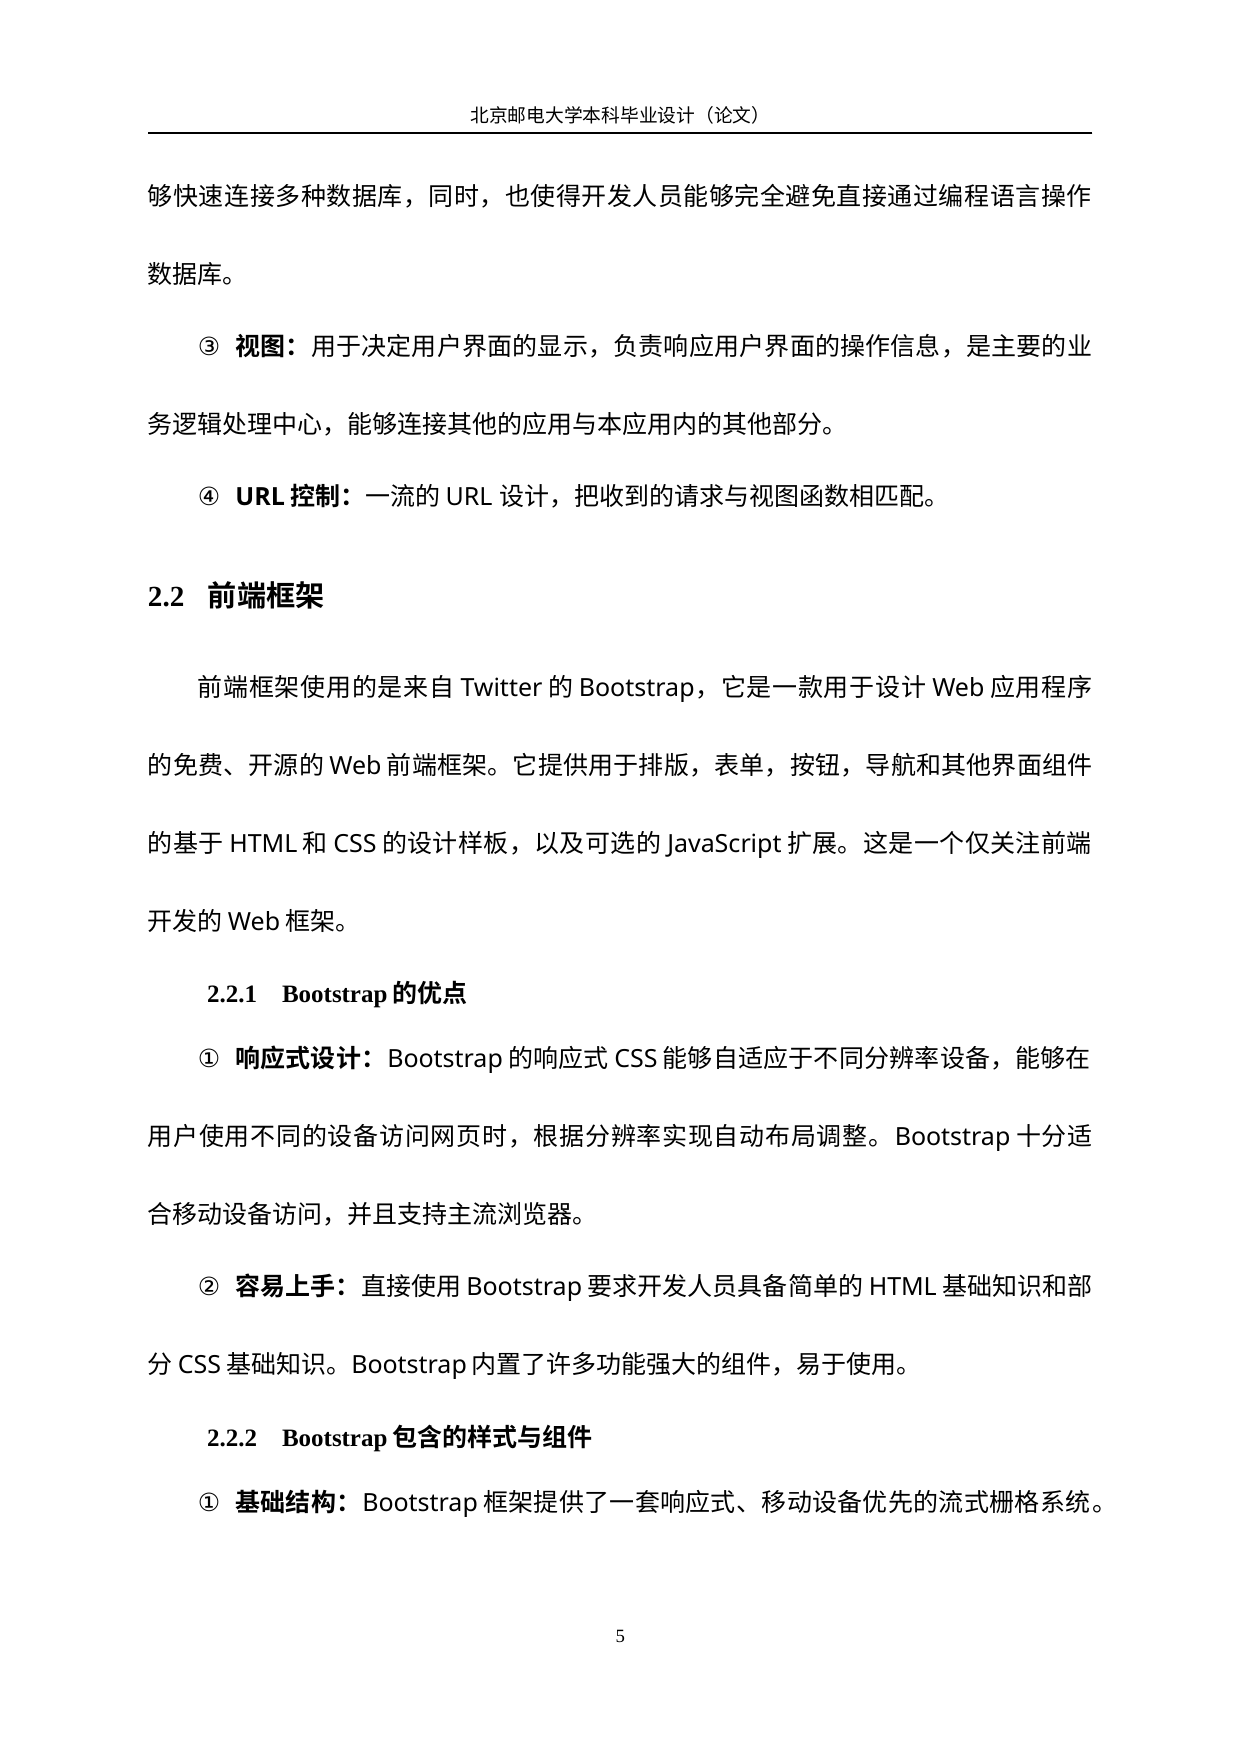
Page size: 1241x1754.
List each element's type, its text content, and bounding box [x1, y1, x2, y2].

text 前端框架使用的是来自Twitter的Bootstrap，它是一款用于设计Web应用程序的免费、开源的Web前端框架。它提供用于排版，表单，按钮，导航和其他界面组件的基于HTML和CSS的设计样板，以及可选的JavaScript扩展。这是一个仅关注前端开发的Web框架。 [148, 653, 1092, 952]
list 响应式设计：Bootstrap的响应式CSS能够自适应于不同分辨率设备，能够在用户使用不同的设备访问网页时，根据分辨率实现自动布局调整。Bootstrap十分适合移动设备访问，并且支持主流浏览器。 [148, 1024, 1092, 1245]
subtitle 前端框架 [148, 561, 1092, 626]
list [148, 162, 1092, 305]
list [148, 1468, 1092, 1533]
subtitle Bootstrap包含的样式与组件 [207, 1403, 1092, 1468]
list URL控制：一流的 URL 设计，把收到的请求与视图函数相匹配。 [148, 462, 1092, 527]
subtitle Bootstrap的优点 [207, 959, 1092, 1024]
list 视图：用于决定用户界面的显示，负责响应用户界面的操作信息，是主要的业务逻辑处理中心，能够连接其他的应用与本应用内的其他部分。 [148, 312, 1092, 455]
list 容易上手：直接使用Bootstrap要求开发人员具备简单的HTML基础知识和部分CSS基础知识。Bootstrap内置了许多功能强大的组件，易于使用。 [148, 1252, 1092, 1395]
